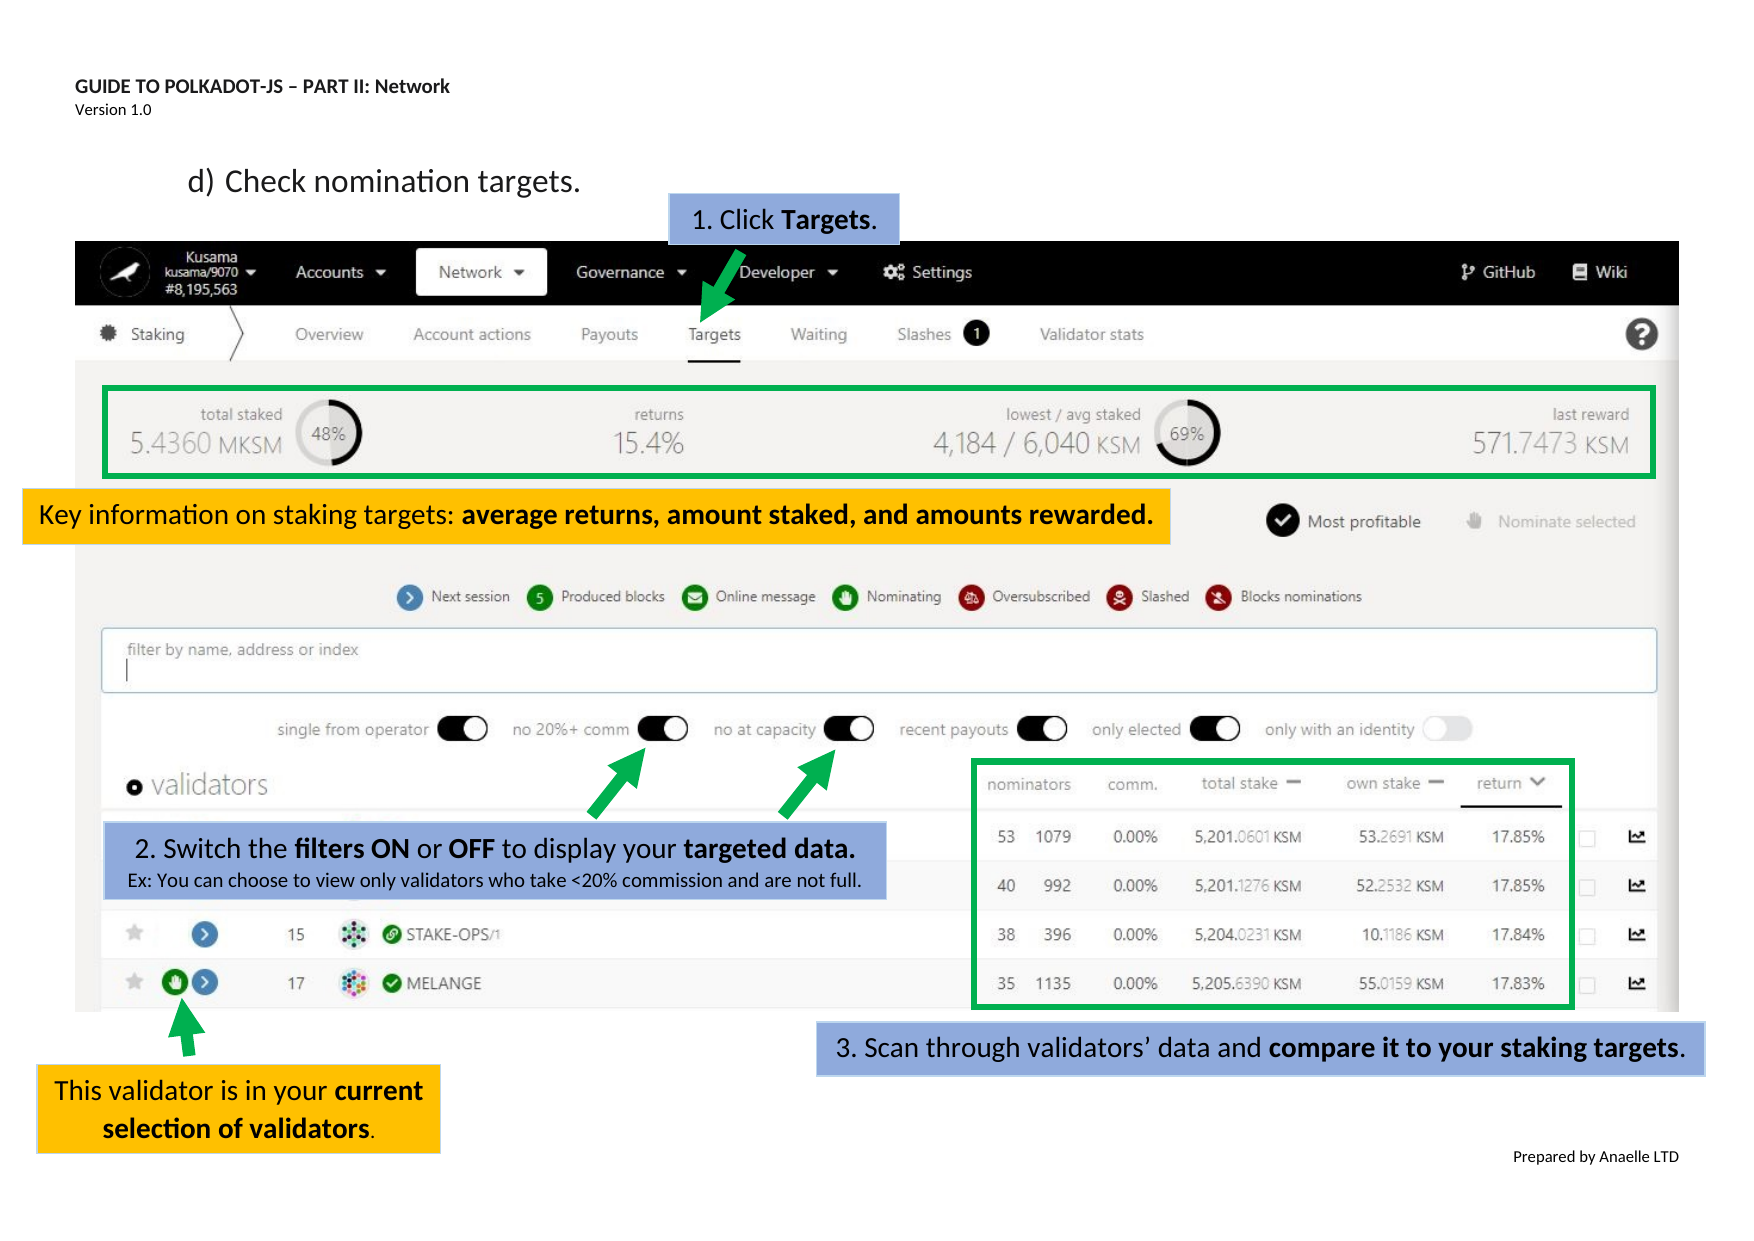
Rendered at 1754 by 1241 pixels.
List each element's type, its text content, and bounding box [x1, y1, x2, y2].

list Check nomination targets. [187, 160, 1654, 201]
picture [75, 241, 1679, 1012]
